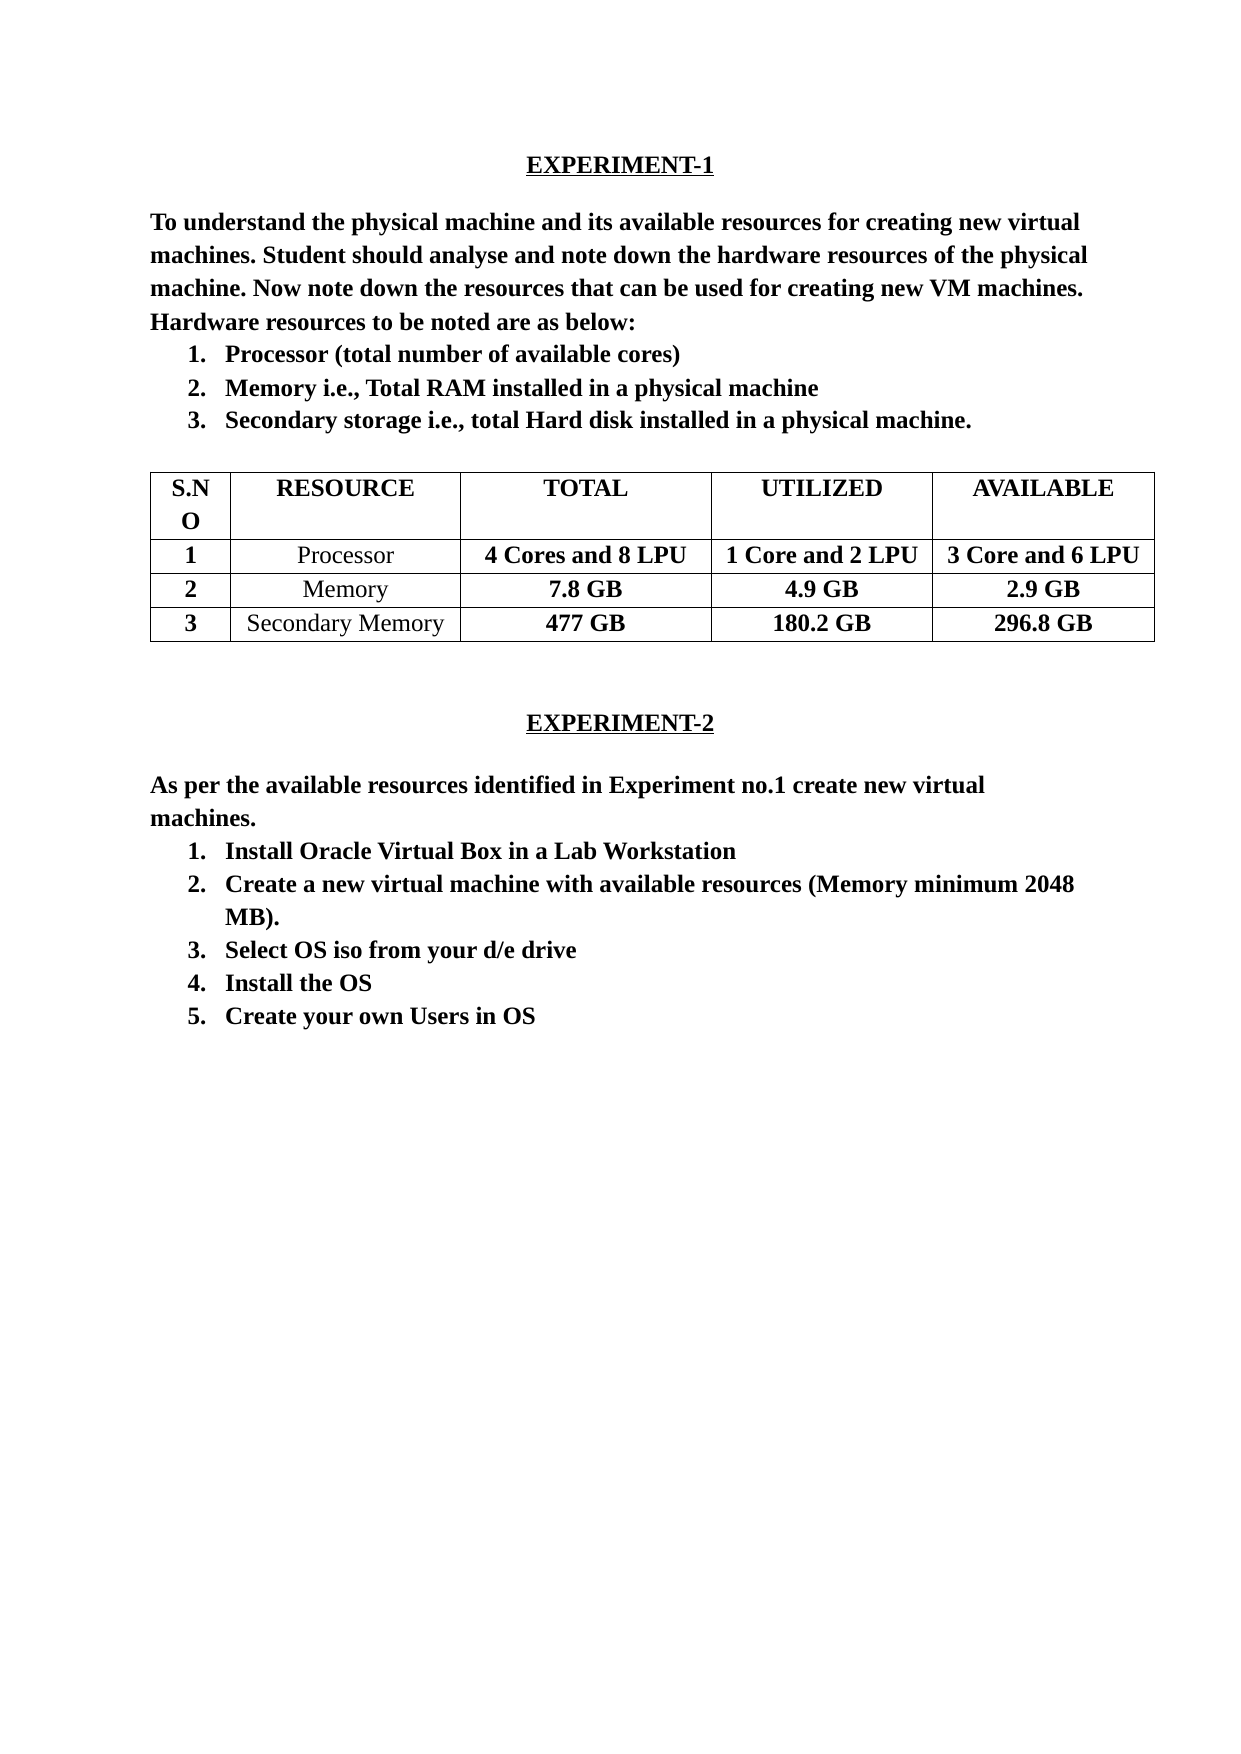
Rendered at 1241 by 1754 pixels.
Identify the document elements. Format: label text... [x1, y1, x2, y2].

table_cell 296.8 GB [933, 608, 1154, 641]
list Create your own Users in OS [187, 1001, 1090, 1030]
table_header RESOURCE [231, 473, 460, 539]
table_header UTILIZED [712, 473, 932, 539]
list Select OS iso from your d/e drive [187, 935, 1090, 964]
list Memory i.e., Total RAM installed in a physical machine [187, 373, 1090, 401]
table_cell 4.9 GB [712, 574, 932, 607]
table_header S.NO [151, 473, 230, 539]
list Create a new virtual machine with available resources (Memory minimum 2048 MB). [187, 869, 1090, 931]
table_cell 477 GB [461, 608, 711, 641]
table_cell 2 [151, 574, 230, 607]
table_cell 1 [151, 540, 230, 573]
list Secondary storage i.e., total Hard disk installed in a physical machine. [187, 406, 1090, 434]
list Install the OS [187, 968, 1090, 997]
table_cell 2.9 GB [933, 574, 1154, 607]
table_cell Memory [231, 574, 460, 607]
table_cell 4 Cores and 8 LPU [461, 540, 711, 573]
text EXPERIMENT-1 [150, 150, 1090, 179]
list Processor (total number of available cores) [187, 339, 1090, 368]
text EXPERIMENT-2 [150, 708, 1090, 737]
table_header AVAILABLE [933, 473, 1154, 539]
table_cell Processor [231, 540, 460, 573]
table_header TOTAL [461, 473, 711, 539]
table_cell Secondary Memory [231, 608, 460, 641]
list Install Oracle Virtual Box in a Lab Workstation [187, 836, 1090, 864]
table_cell 3 Core and 6 LPU [933, 540, 1154, 573]
text To understand the physical machine and its available resources for creating new virtual machines. Student should analyse and note down the hardware resources of the physical machine. Now note down the resources that can be used for creating new VM machines. Hardware resources to be noted are as below: [150, 207, 1090, 335]
table_cell 7.8 GB [461, 574, 711, 607]
table_cell 180.2 GB [712, 608, 932, 641]
text As per the available resources identified in Experiment no.1 create new virtual machines. [150, 770, 1090, 832]
table_cell 3 [151, 608, 230, 641]
table_cell 1 Core and 2 LPU [712, 540, 932, 573]
